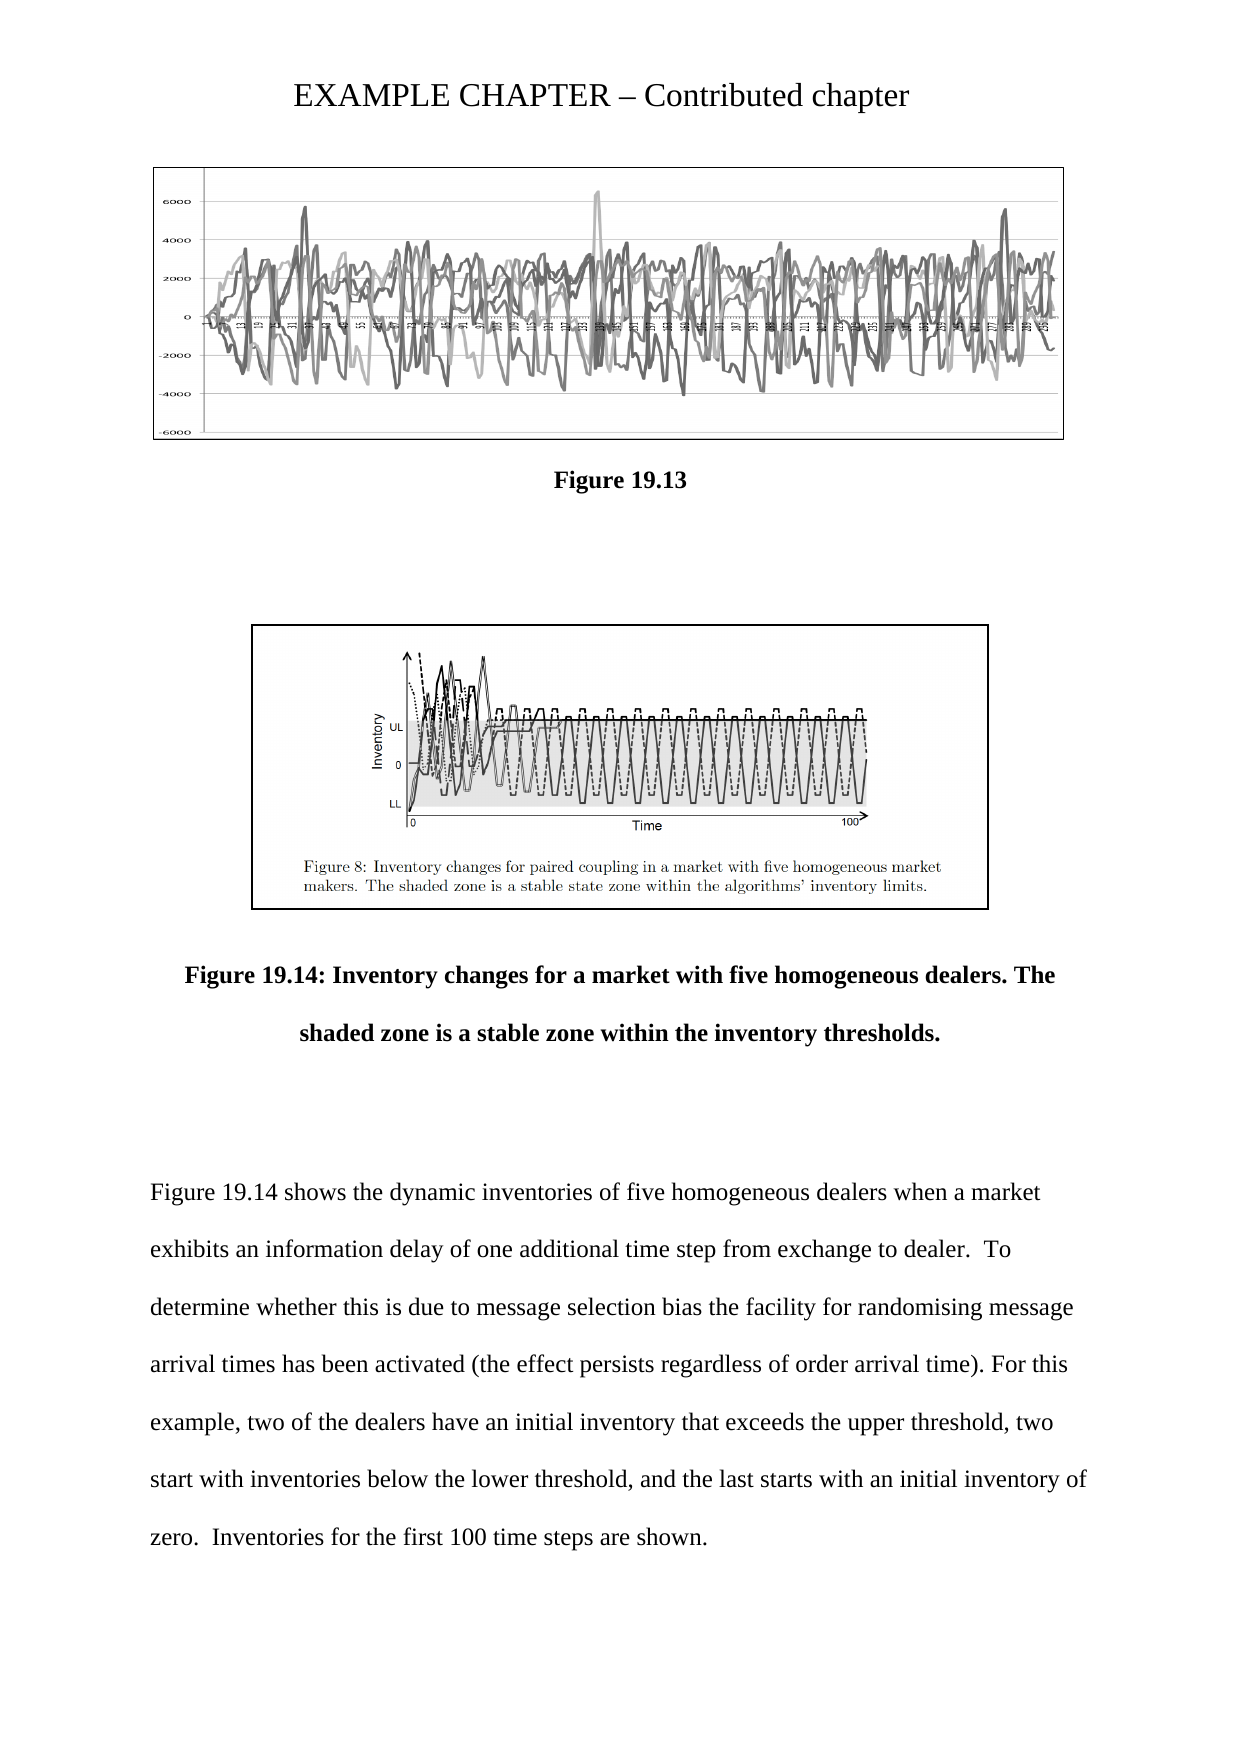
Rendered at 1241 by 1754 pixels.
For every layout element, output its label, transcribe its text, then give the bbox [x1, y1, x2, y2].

text Figure 19.14 shows the dynamic inventories of five homogeneous dealers when a market exhibits an information delay of one additional time step from exchange to dealer. To determine whether this is due to message selection bias the facility for randomising message arrival times has been activated (the effect persists regardless of order arrival time). For this example, two of the dealers have an initial inventory that exceeds the upper threshold, two start with inventories below the lower threshold, and the last starts with an initial inventory of zero. Inventories for the first 100 time steps are shown. [150, 1177, 1090, 1551]
picture [253, 626, 987, 908]
text Figure 19.13 [150, 465, 1090, 494]
text Figure 19.14: Inventory changes for a market with five homogeneous dealers. The shaded zone is a stable zone within the inventory thresholds. [150, 961, 1090, 1047]
